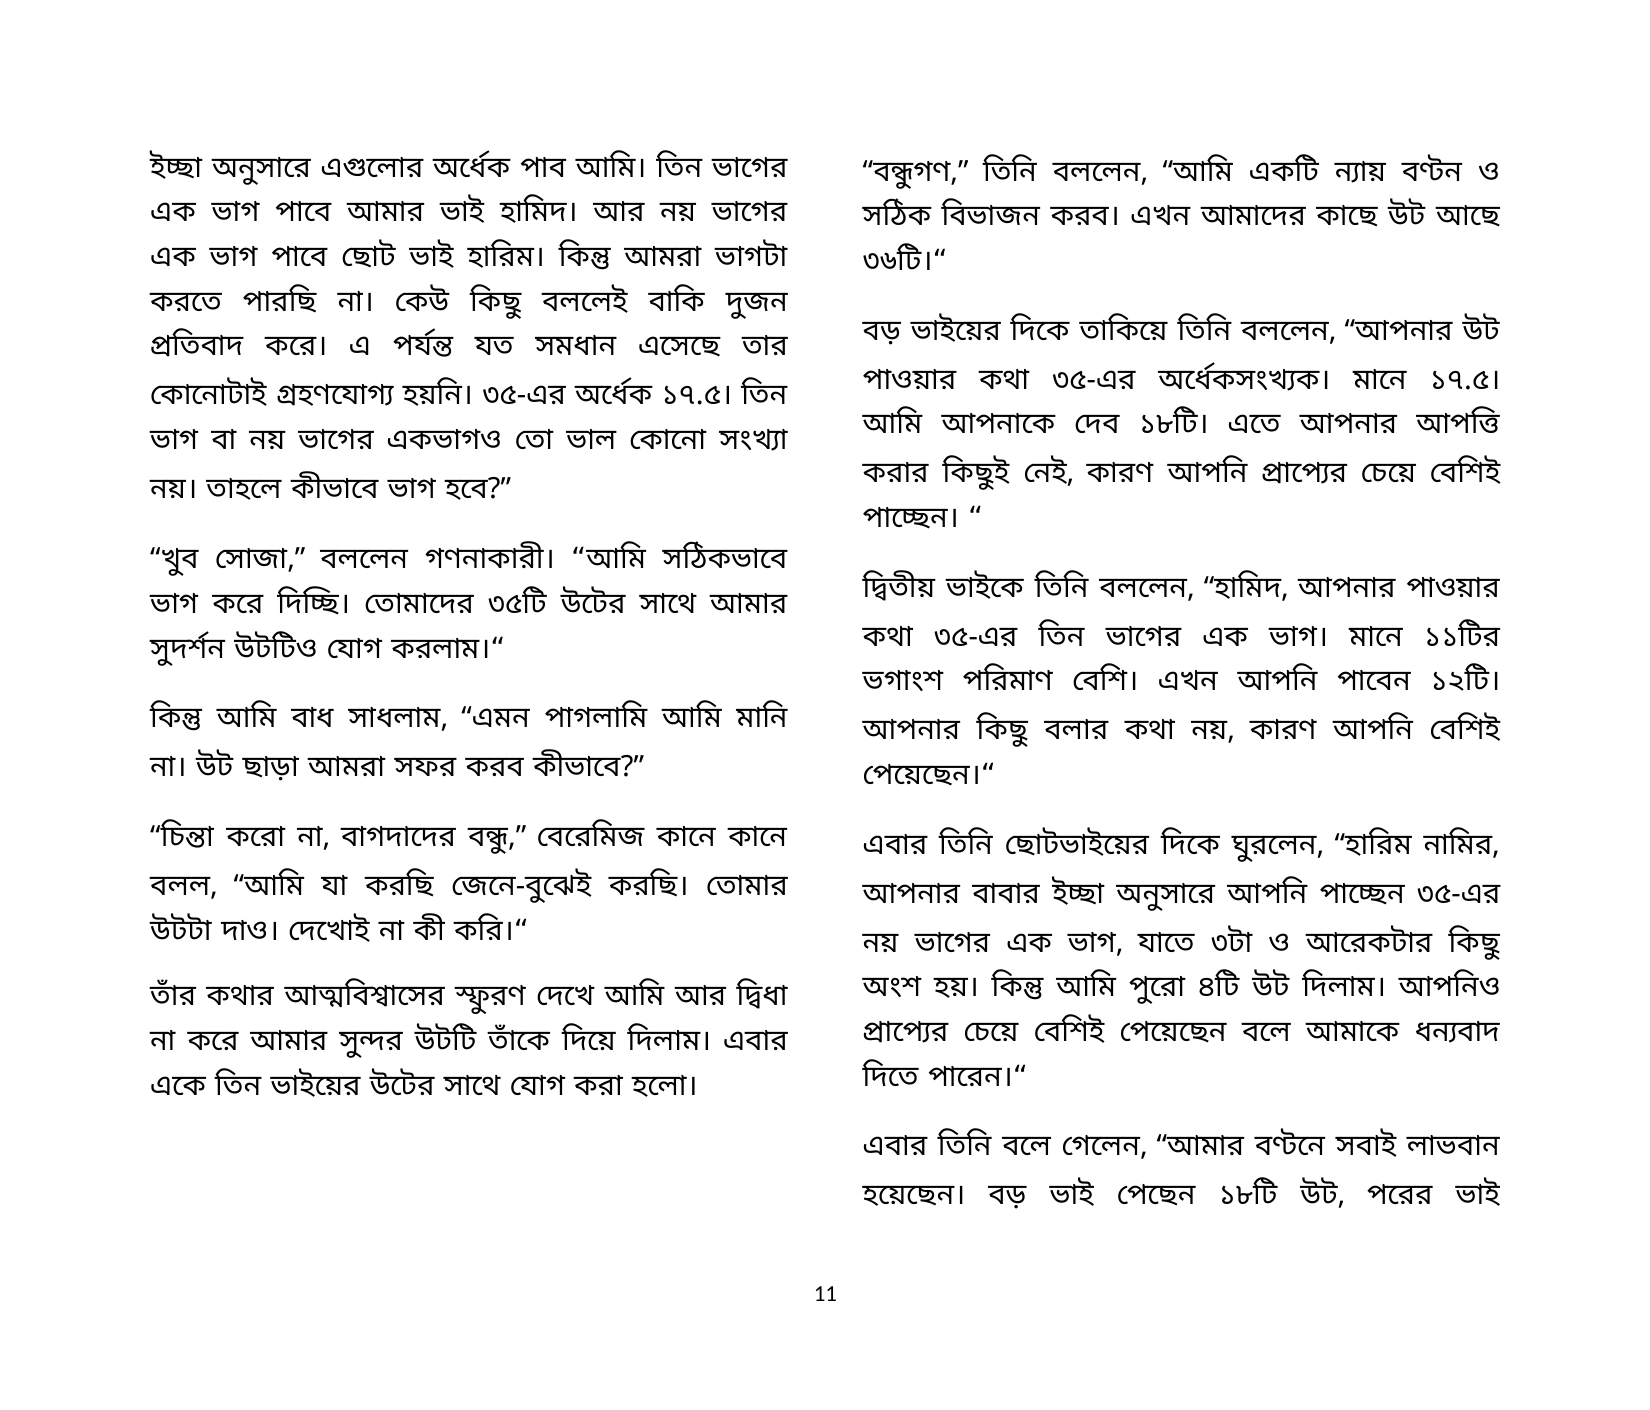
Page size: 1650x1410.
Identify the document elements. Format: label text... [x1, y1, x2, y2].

text “চিন্তা করো না, বাগদাদের বন্ধু,” বেরেমিজ কানে কানে বলল, “আমি যা করছি জেনে-বুঝেই করছি। তোমার উটটা দাও। দেখোই না কী করি।“ [150, 816, 787, 952]
text “বন্ধুগণ,” তিনি বললেন, “আমি একটি ন্যায় বণ্টন ও সঠিক বিভাজন করব। এখন আমাদের কাছে উট আছে ৩৬টি।“ [862, 150, 1500, 282]
text দ্বিতীয় ভাইকে তিনি বললেন, “হামিদ, আপনার পাওয়ার কথা ৩৫-এর তিন ভাগের এক ভাগ। মানে ১১টির ভগাংশ পরিমাণ বেশি। এখন আপনি পাবেন ১২টি। আপনার কিছু বলার কথা নয়, কারণ আপনি বেশিই পেয়েছেন।“ [862, 566, 1500, 796]
text “খুব সোজা,” বললেন গণনাকারী। “আমি সঠিকভাবে ভাগ করে দিচ্ছি। তোমাদের ৩৫টি উটের সাথে আমার সুদর্শন উটটিও যোগ করলাম।“ [150, 537, 787, 670]
text তাঁর কথার আত্মবিশ্বাসের স্ফুরণ দেখে আমি আর দ্বিধা না করে আমার সুন্দর উটটি তাঁকে দিয়ে দিলাম। এবার একে তিন ভাইয়ের উটের সাথে যোগ করা হলো। [150, 979, 787, 1107]
text এবার তিনি ছোটভাইয়ের দিকে ঘুরলেন, “হারিম নামির, আপনার বাবার ইচ্ছা অনুসারে আপনি পাচ্ছেন ৩৫-এর নয় ভাগের এক ভাগ, যাতে ৩টা ও আরেকটার কিছু অংশ হয়। কিন্তু আমি পুরো ৪টি উট দিলাম। আপনিও প্রাপ্যের চেয়ে বেশিই পেয়েছেন বলে আমাকে ধন্যবাদ দিতে পারেন।“ [862, 823, 1500, 1098]
text কিন্তু আমি বাধ সাধলাম, “এমন পাগলামি আমি মানি না। উট ছাড়া আমরা সফর করব কীভাবে?” [150, 697, 787, 788]
text বড় ভাইয়ের দিকে তাকিয়ে তিনি বললেন, “আপনার উট পাওয়ার কথা ৩৫-এর অর্ধেকসংখ্যক। মানে ১৭.৫। আমি আপনাকে দেব ১৮টি। এতে আপনার আপত্তি করার কিছুই নেই, কারণ আপনি প্রাপ্যের চেয়ে বেশিই পাচ্ছেন। “ [862, 309, 1500, 539]
